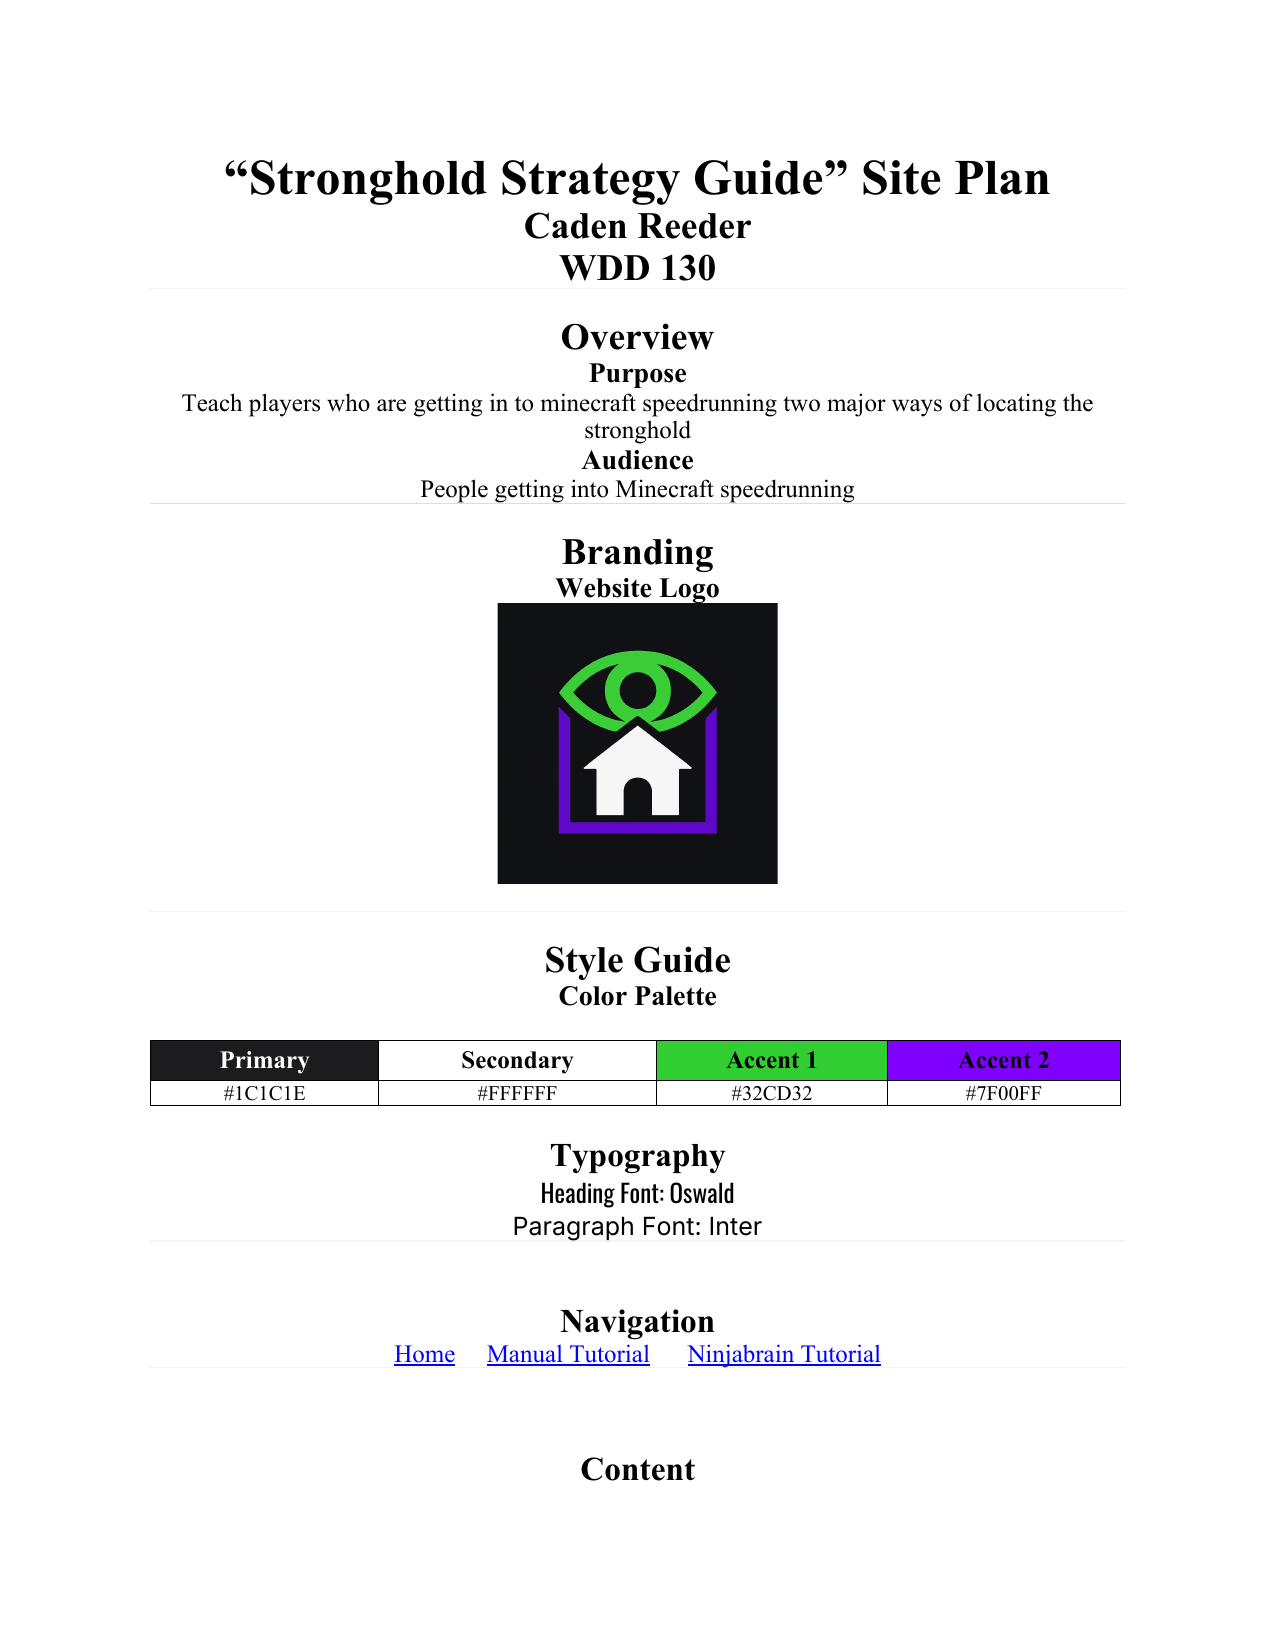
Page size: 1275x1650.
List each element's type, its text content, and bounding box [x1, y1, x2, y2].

subtitle Audience [150, 444, 1125, 476]
table_cell #1C1C1E [151, 1081, 378, 1104]
subtitle Color Palette [150, 981, 1125, 1012]
subtitle Paragraph Font: Inter [150, 1211, 1125, 1240]
text Content [150, 1451, 1125, 1488]
table_header Accent 2 [888, 1041, 1120, 1080]
subtitle Typography [150, 1137, 1125, 1174]
subtitle “Stronghold Strategy Guide” Site Plan [150, 150, 1125, 205]
table_cell #32CD32 [657, 1081, 887, 1104]
subtitle WDD 130 [150, 247, 1125, 288]
subtitle Website Logo [150, 572, 1125, 604]
picture [497, 603, 778, 884]
table_header Secondary [379, 1041, 656, 1080]
subtitle Heading Font: Oswald [150, 1174, 1125, 1211]
subtitle Branding [150, 531, 1125, 572]
text People getting into Minecraft speedrunning [150, 476, 1125, 503]
subtitle Purpose [150, 358, 1125, 389]
text Teach players who are getting in to minecraft speedrunning two major ways of locating the stronghold [150, 389, 1125, 444]
table_header Accent 1 [657, 1041, 887, 1080]
table_header Primary [151, 1041, 378, 1080]
subtitle Caden Reeder [150, 205, 1125, 247]
subtitle Navigation [150, 1303, 1125, 1340]
table_cell #FFFFFF [379, 1081, 656, 1104]
subtitle Style Guide [150, 939, 1125, 981]
table_cell #7F00FF [888, 1081, 1120, 1104]
subtitle Overview [150, 316, 1125, 358]
text Home Manual Tutorial Ninjabrain Tutorial [150, 1340, 1125, 1367]
